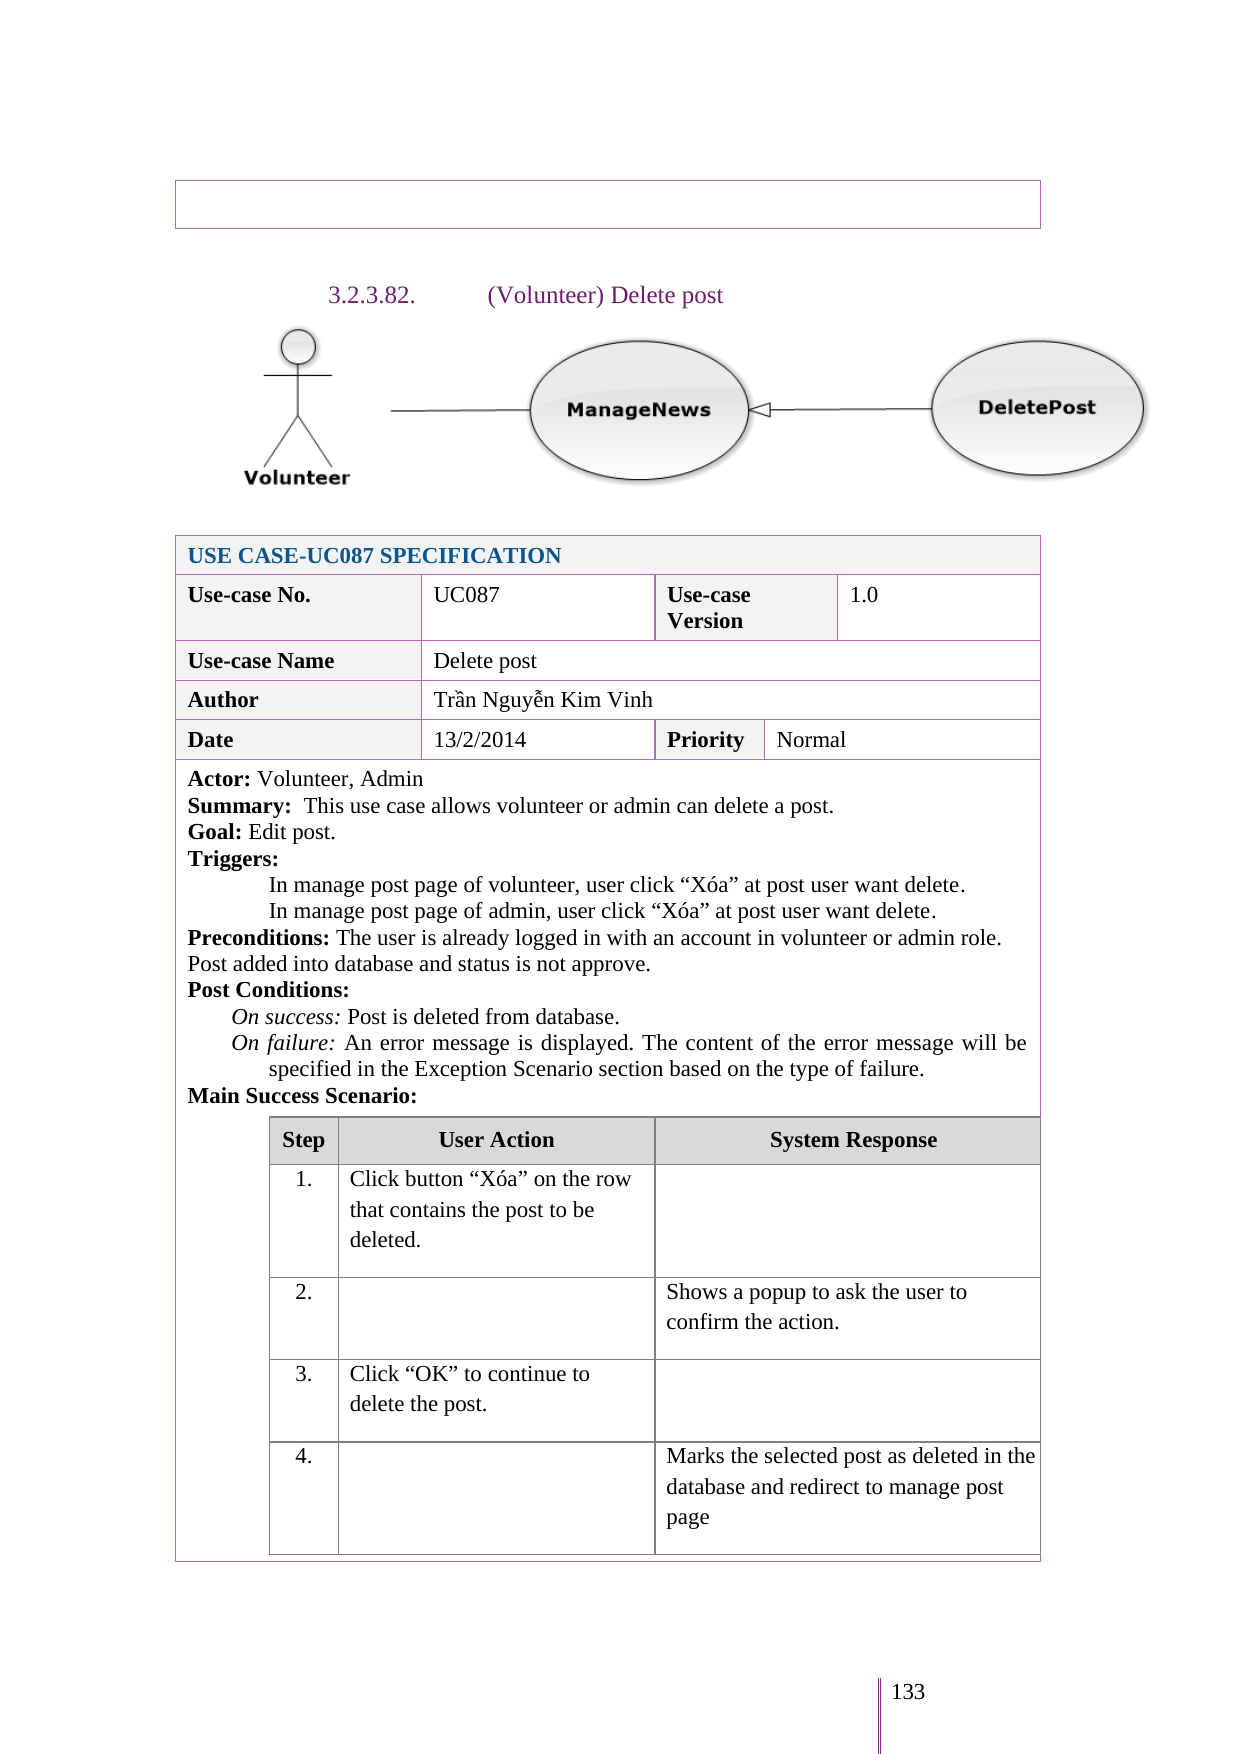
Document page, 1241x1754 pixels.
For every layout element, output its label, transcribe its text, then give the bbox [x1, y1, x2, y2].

table_cell Use-case Name [176, 641, 421, 679]
table_header USE CASE-UC087 SPECIFICATION [176, 536, 1040, 574]
picture [187, 312, 1161, 510]
table_cell 1.0 [838, 575, 1040, 640]
table_cell Priority [656, 720, 764, 758]
table_cell Date [176, 720, 421, 758]
table_cell Normal [765, 720, 1040, 758]
table_cell Author [176, 681, 421, 719]
table_cell Use-case No. [176, 575, 421, 640]
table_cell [176, 181, 1040, 228]
table_cell Use-case Version [656, 575, 837, 640]
subtitle (Volunteer) Delete post [328, 280, 1053, 309]
table_cell Delete post [422, 641, 1040, 679]
table_cell 13/2/2014 [422, 720, 654, 758]
table_cell UC087 [422, 575, 654, 640]
table_cell Trần Nguyễn Kim Vinh [422, 681, 1040, 719]
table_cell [176, 760, 1040, 1561]
